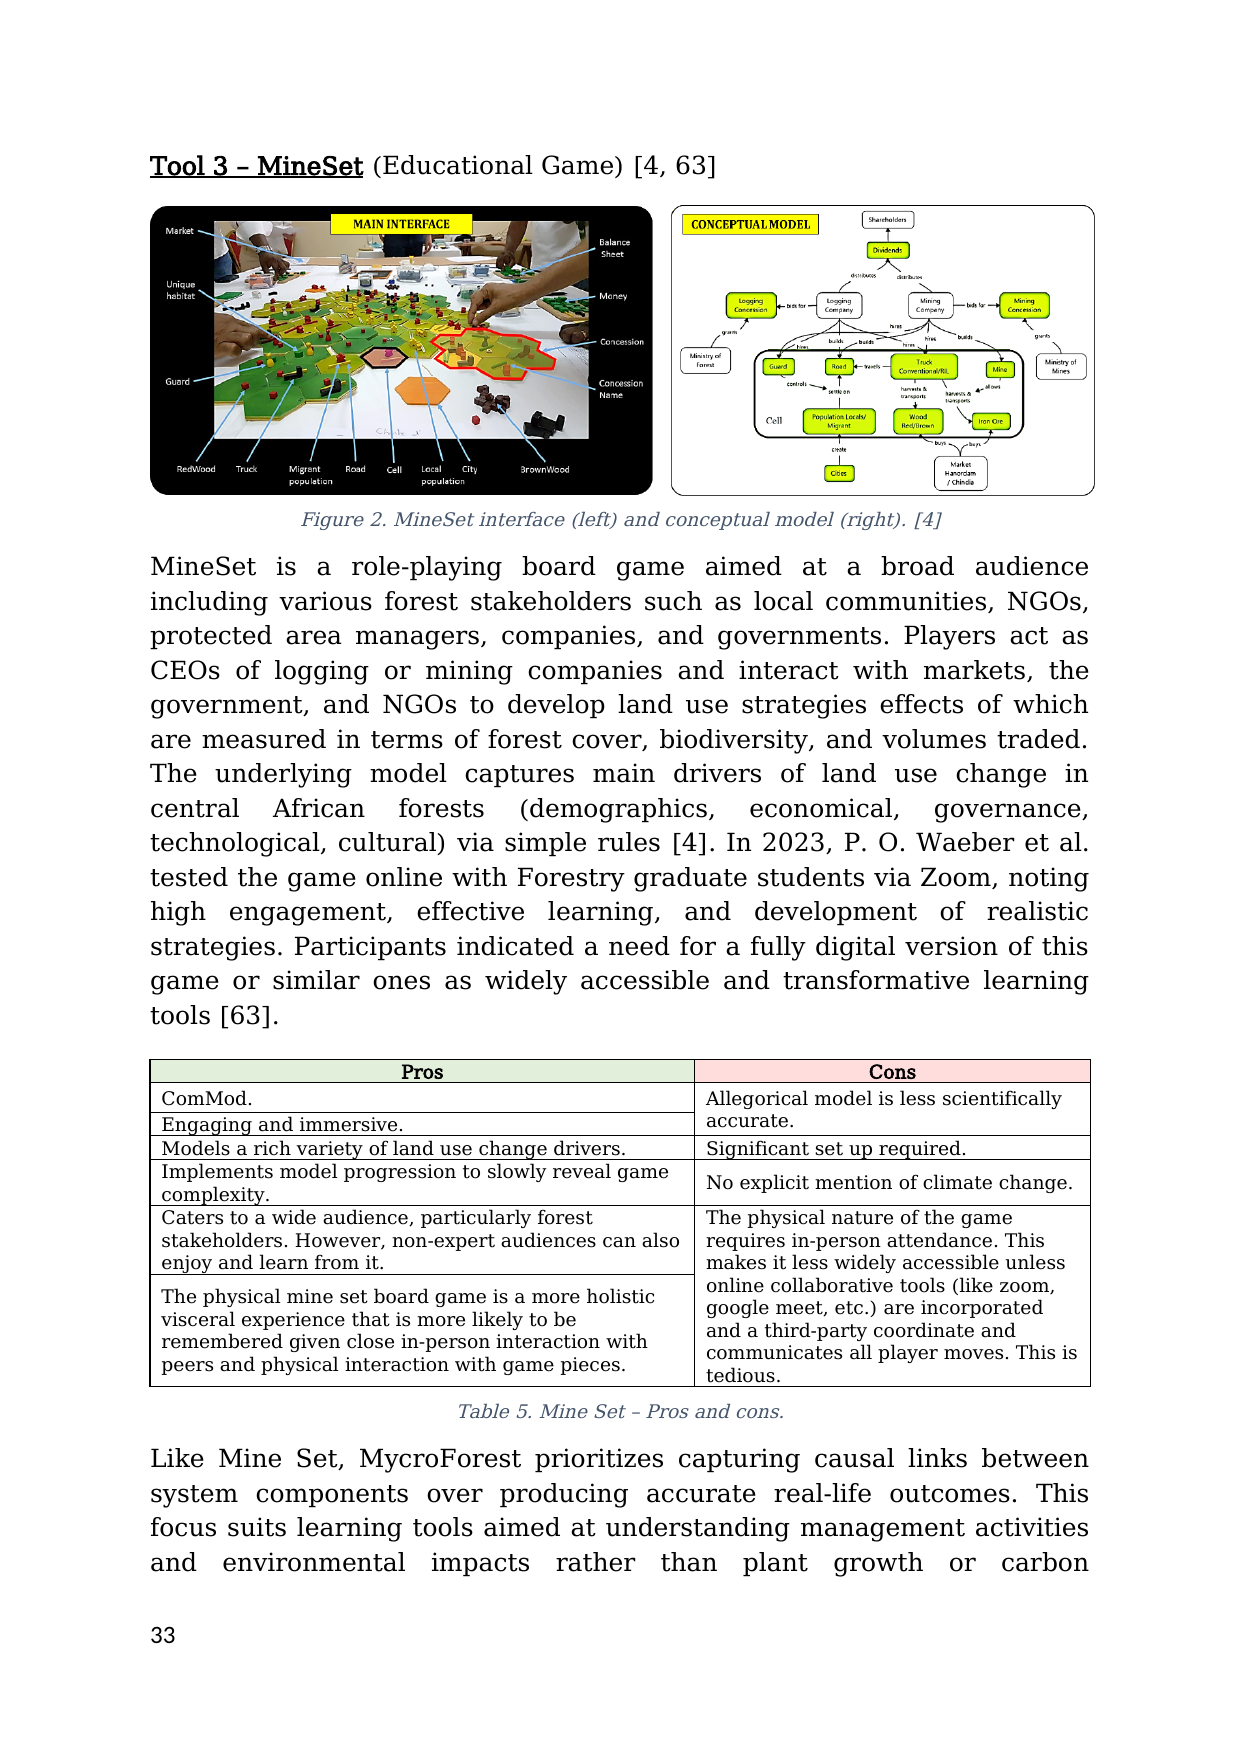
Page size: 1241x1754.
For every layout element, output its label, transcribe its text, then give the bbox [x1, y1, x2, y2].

picture [150, 205, 1095, 496]
table_cell ComMod. [151, 1083, 694, 1112]
table_cell The physical mine set board game is a more holistic visceral experience that is more likely to be remembered given close in-person interaction with peers and physical interaction with game pieces. [151, 1275, 694, 1386]
table_header Cons [695, 1060, 1090, 1082]
text MineSet is a role-playing board game aimed at a broad audience including various forest stakeholders such as local communities, NGOs, protected area managers, companies, and governments. Players act as CEOs of logging or mining companies and interact with markets, the government, and NGOs to develop land use strategies effects of which are measured in terms of forest cover, biodiversity, and volumes traded. The underlying model captures main drivers of land use change in central African forests (demographics, economical, governance, technological, cultural) via simple rules [4]. In 2023, P. O. Waeber et al. tested the game online with Forestry graduate students via Zoom, noting high engagement, effective learning, and development of realistic strategies. Participants indicated a need for a fully digital version of this game or similar ones as widely accessible and transformative learning tools [63]. [150, 551, 1090, 1029]
table_cell Caters to a wide audience, particularly forest stakeholders. However, non-expert audiences can also enjoy and learn from it. [151, 1206, 694, 1273]
text Table 5. Mine Set – Pros and cons. [150, 1399, 1090, 1422]
table_cell Implements model progression to slowly reveal game complexity. [151, 1160, 694, 1205]
text Figure 2. MineSet interface (left) and conceptual model (right). [4] [150, 508, 1090, 530]
subtitle Tool 3 – MineSet (Educational Game) [4, 63] [150, 150, 1090, 180]
table_cell No explicit mention of climate change. [695, 1160, 1090, 1205]
table_cell Significant set up required. [695, 1136, 1090, 1159]
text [150, 1443, 1090, 1576]
table_cell Models a rich variety of land use change drivers. [151, 1136, 694, 1159]
table_cell Allegorical model is less scientifically accurate. [695, 1083, 1090, 1135]
table_header Pros [151, 1060, 694, 1082]
table_cell Engaging and immersive. [151, 1113, 694, 1135]
table_cell The physical nature of the game requires in-person attendance. This makes it less widely accessible unless online collaborative tools (like zoom, google meet, etc.) are incorporated and a third-party coordinate and communicates all player moves. This is tedious. [695, 1206, 1090, 1386]
